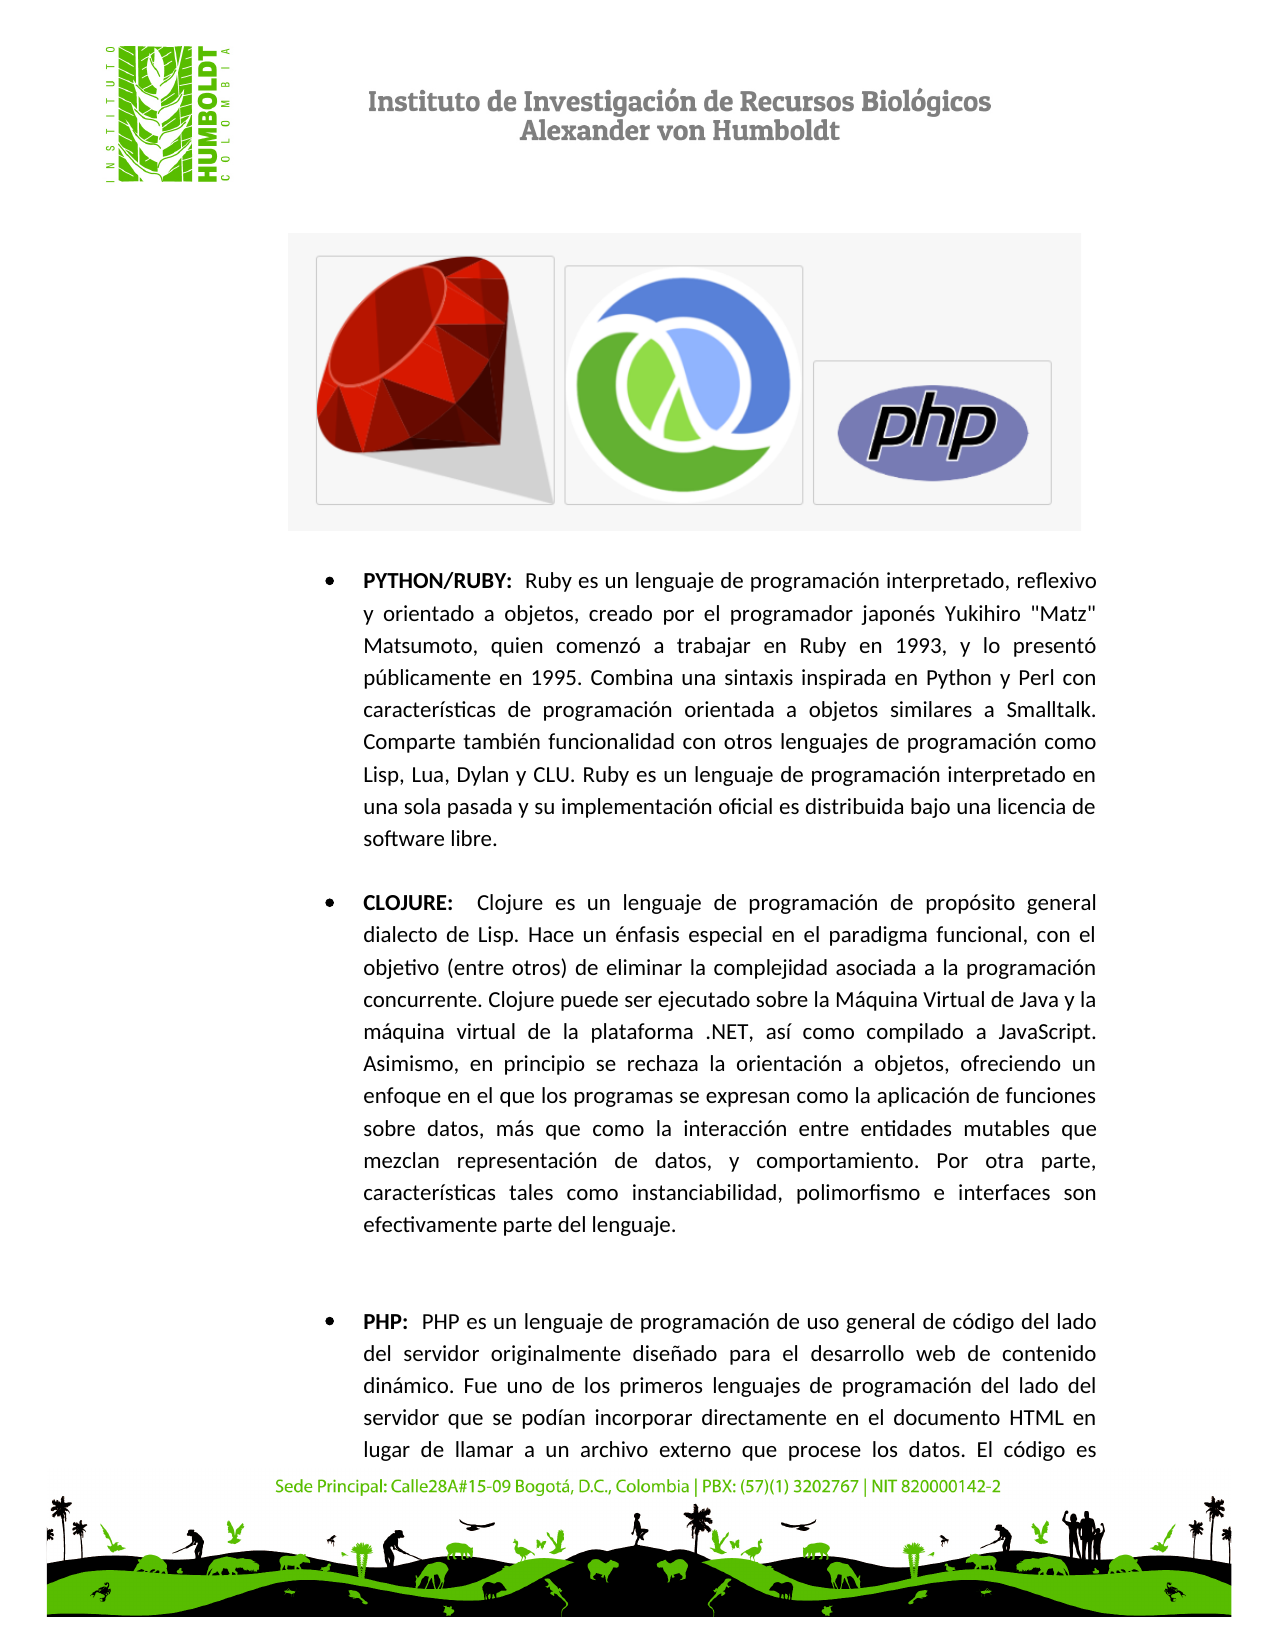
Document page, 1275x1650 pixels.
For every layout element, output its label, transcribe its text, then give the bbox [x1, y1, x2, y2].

list CLOJURE: Clojure es un lenguaje de programación de propósito general dialecto de Lisp. Hace un énfasis especial en el paradigma funcional, con el objetivo (entre otros) de eliminar la complejidad asociada a la programación concurrente. Clojure puede ser ejecutado sobre la Máquina Virtual de Java y la máquina virtual de la plataforma .NET, así como compilado a JavaScript. Asimismo, en principio se rechaza la orientación a objetos, ofreciendo un enfoque en el que los programas se expresan como la aplicación de funciones sobre datos, más que como la interacción entre entidades mutables que mezclan representación de datos, y comportamiento. Por otra parte, características tales como instanciabilidad, polimorfismo e interfaces son efectivamente parte del lenguaje. [326, 888, 1098, 1238]
list PYTHON/RUBY: Ruby es un lenguaje de programación interpretado, reflexivo y orientado a objetos, creado por el programador japonés Yukihiro "Matz" Matsumoto, quien comenzó a trabajar en Ruby en 1993, y lo presentó públicamente en 1995. Combina una sintaxis inspirada en Python y Perl con características de programación orientada a objetos similares a Smalltalk. Comparte también funcionalidad con otros lenguajes de programación como Lisp, Lua, Dylan y CLU. Ruby es un lenguaje de programación interpretado en una sola pasada y su implementación oficial es distribuida bajo una licencia de software libre. [326, 567, 1098, 852]
picture [46, 1468, 1232, 1617]
picture [60, 46, 1125, 197]
picture [288, 233, 1082, 531]
